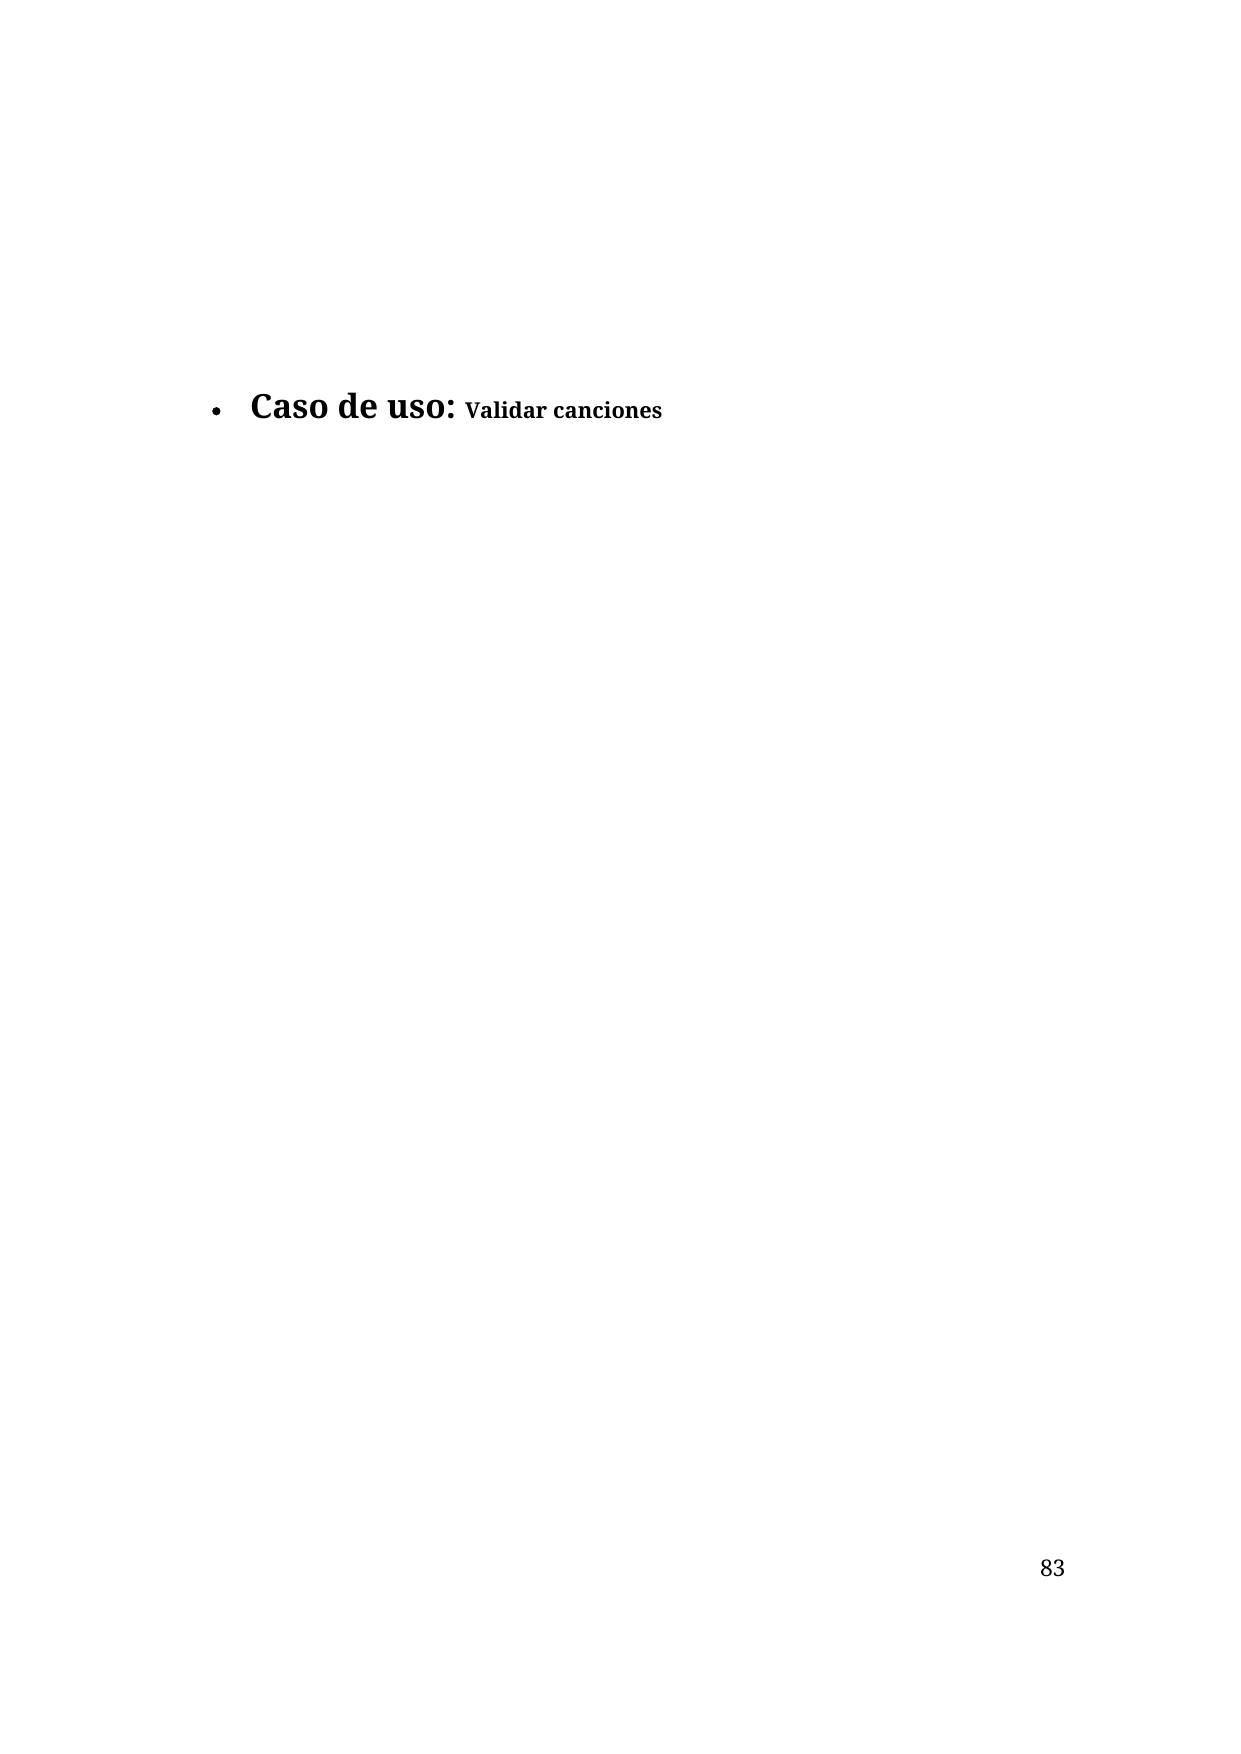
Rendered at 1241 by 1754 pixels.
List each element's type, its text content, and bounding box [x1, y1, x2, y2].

list Caso de uso: Validar canciones [212, 383, 1065, 429]
